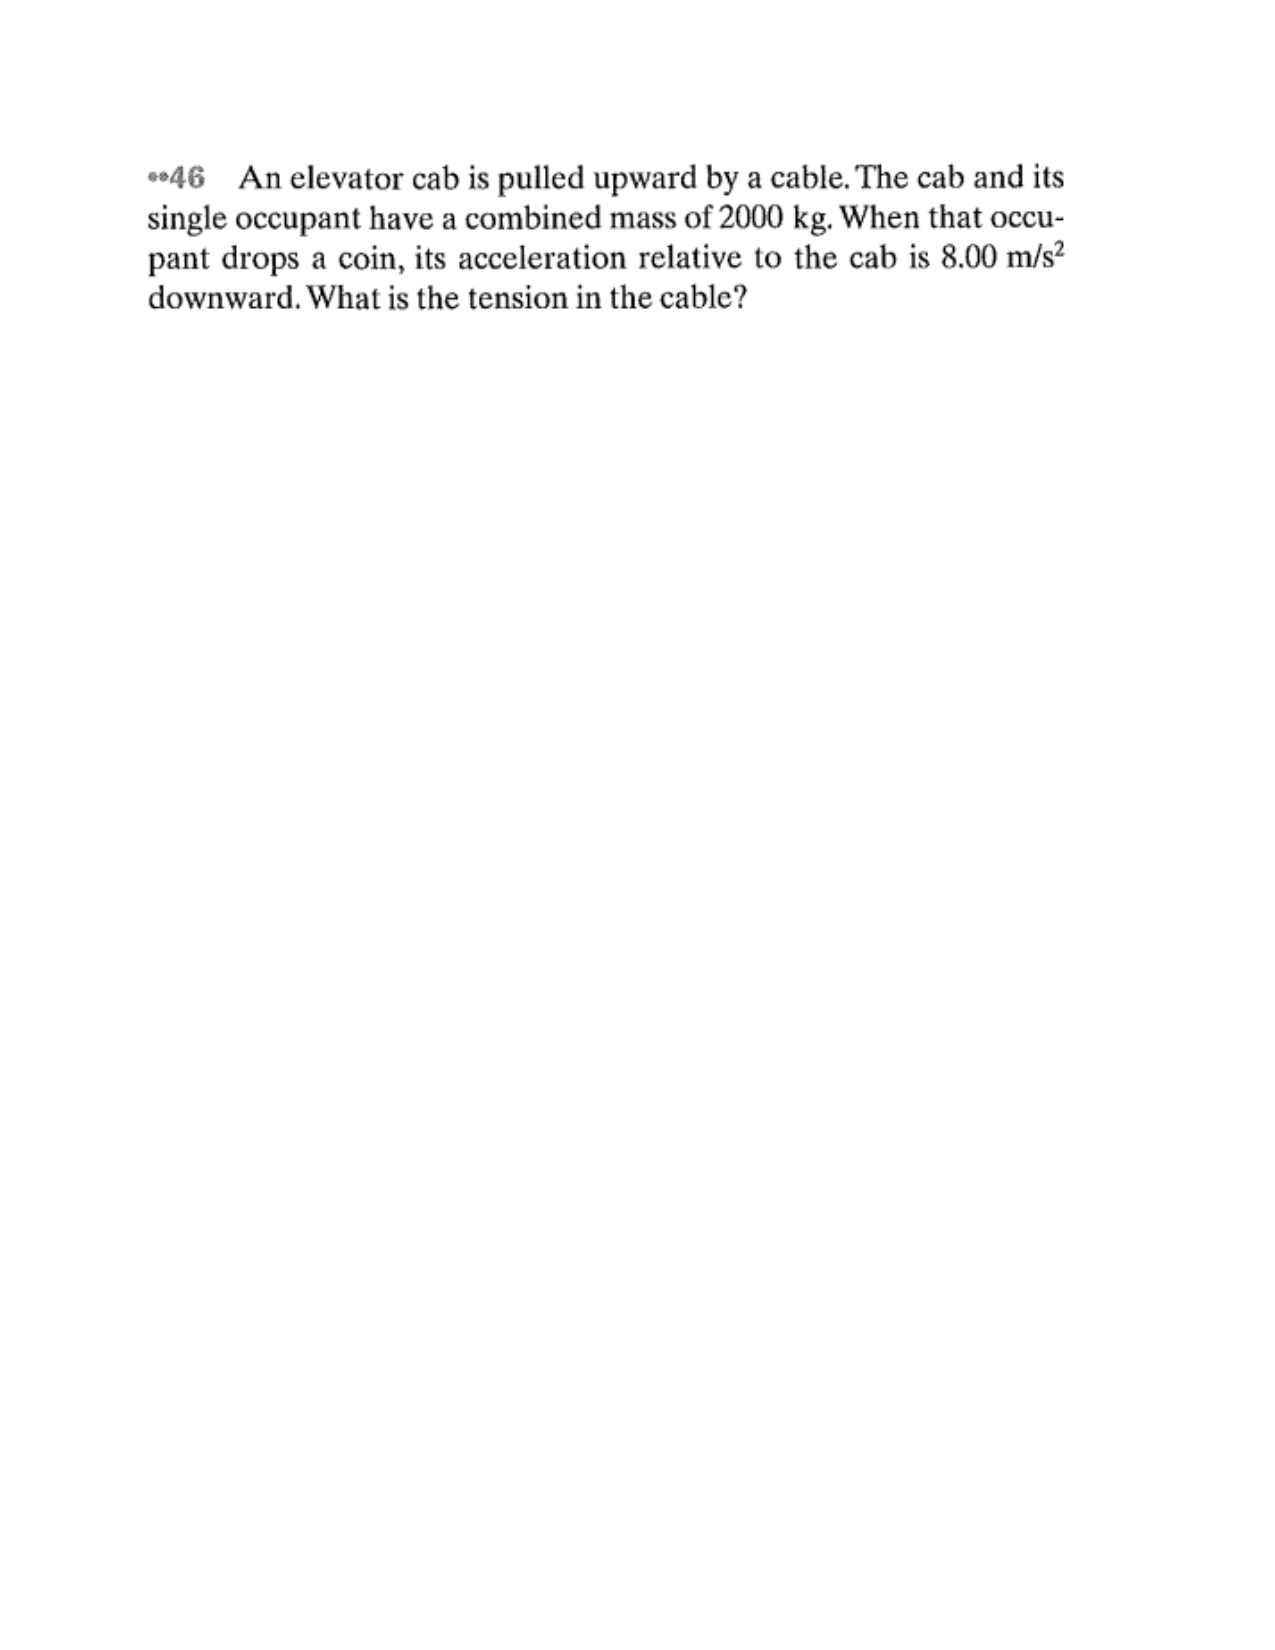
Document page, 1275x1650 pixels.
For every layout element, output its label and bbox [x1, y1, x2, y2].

picture [135, 150, 1087, 325]
